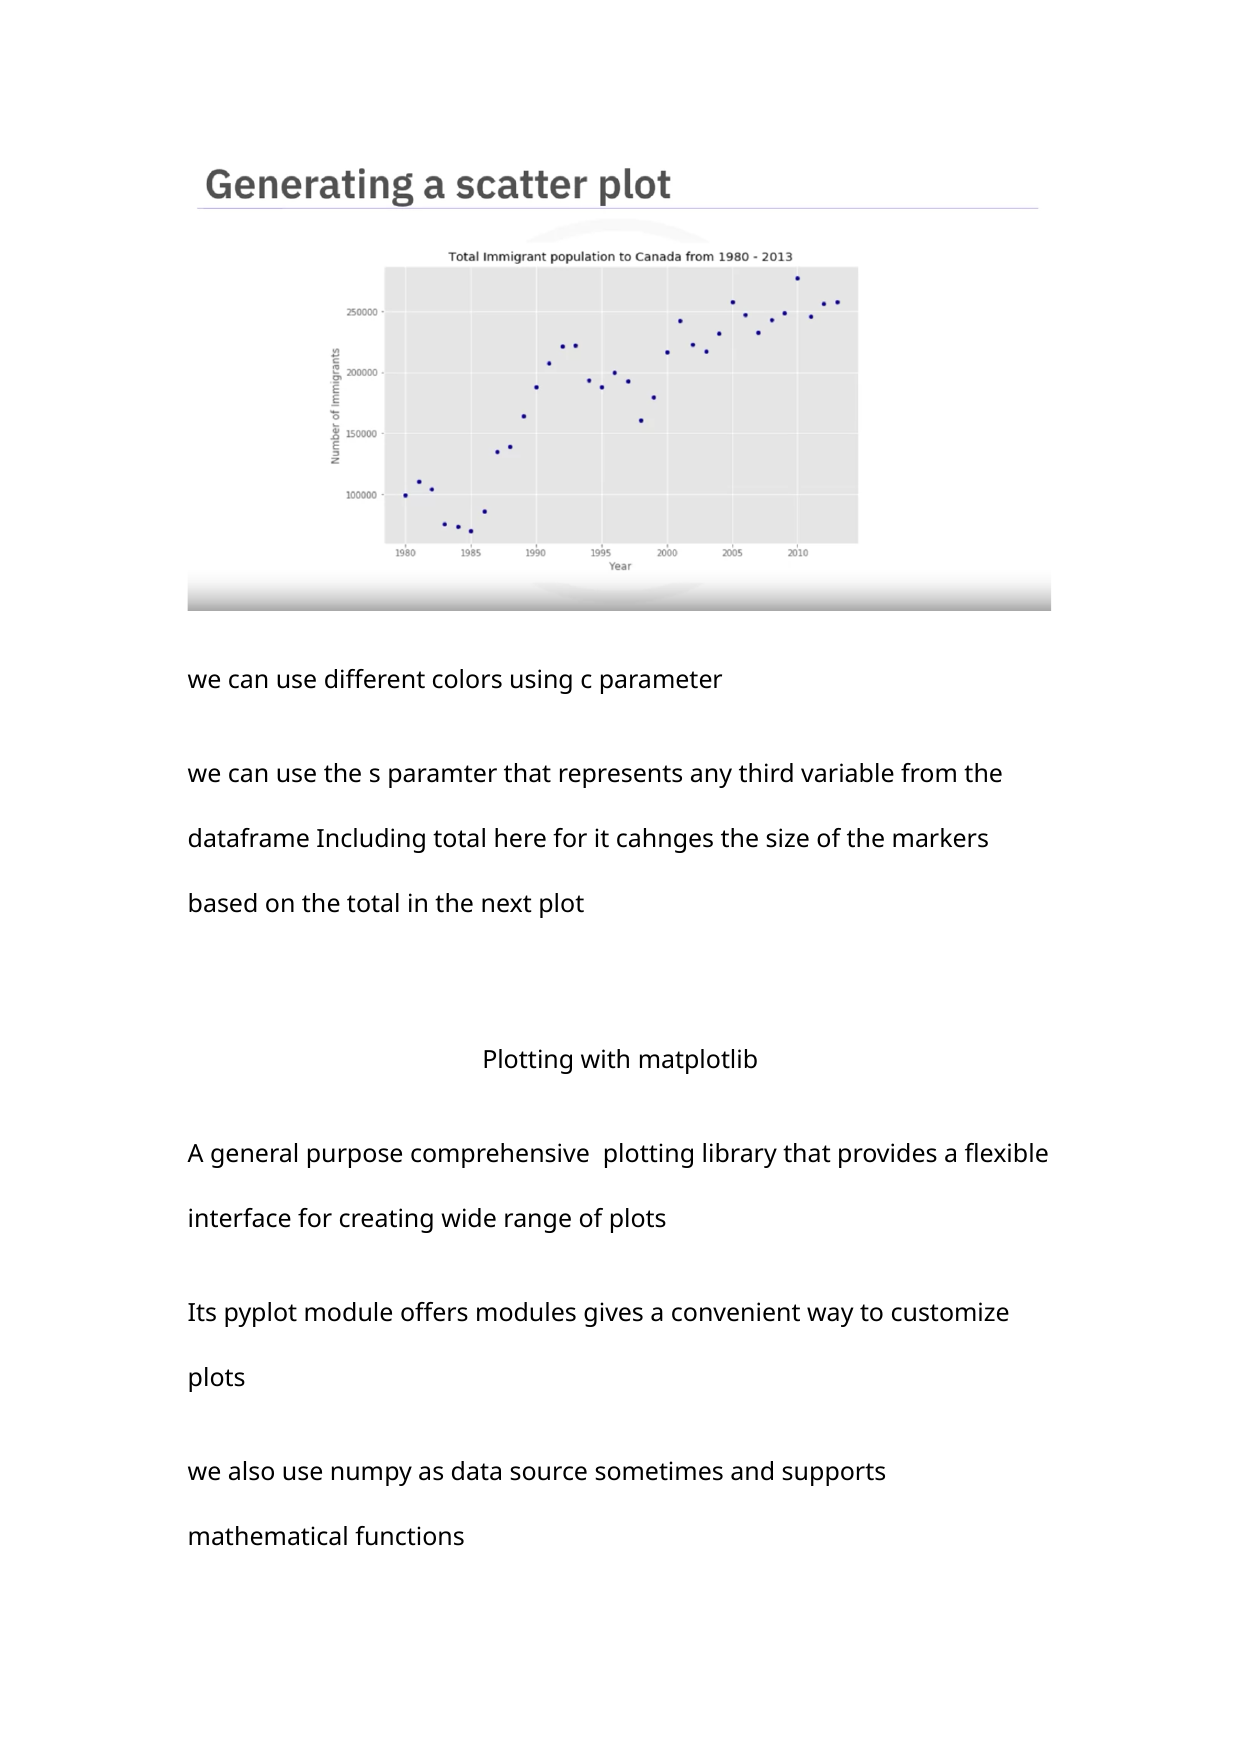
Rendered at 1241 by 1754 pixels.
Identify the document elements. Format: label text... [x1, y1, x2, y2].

list A general purpose comprehensive plotting library that provides a flexible interface for creating wide range of plots [187, 1120, 1053, 1250]
list we can use different colors using c parameter [187, 646, 1053, 711]
list Its pyplot module offers modules gives a convenient way to customize plots [187, 1279, 1053, 1409]
picture [187, 162, 1052, 611]
list we can use the s paramter that represents any third variable from the dataframe Including total here for it cahnges the size of the markers based on the total in the next plot [187, 740, 1053, 935]
list we also use numpy as data source sometimes and supports mathematical functions [187, 1439, 1053, 1569]
list Plotting with matplotlib [187, 1026, 1053, 1091]
